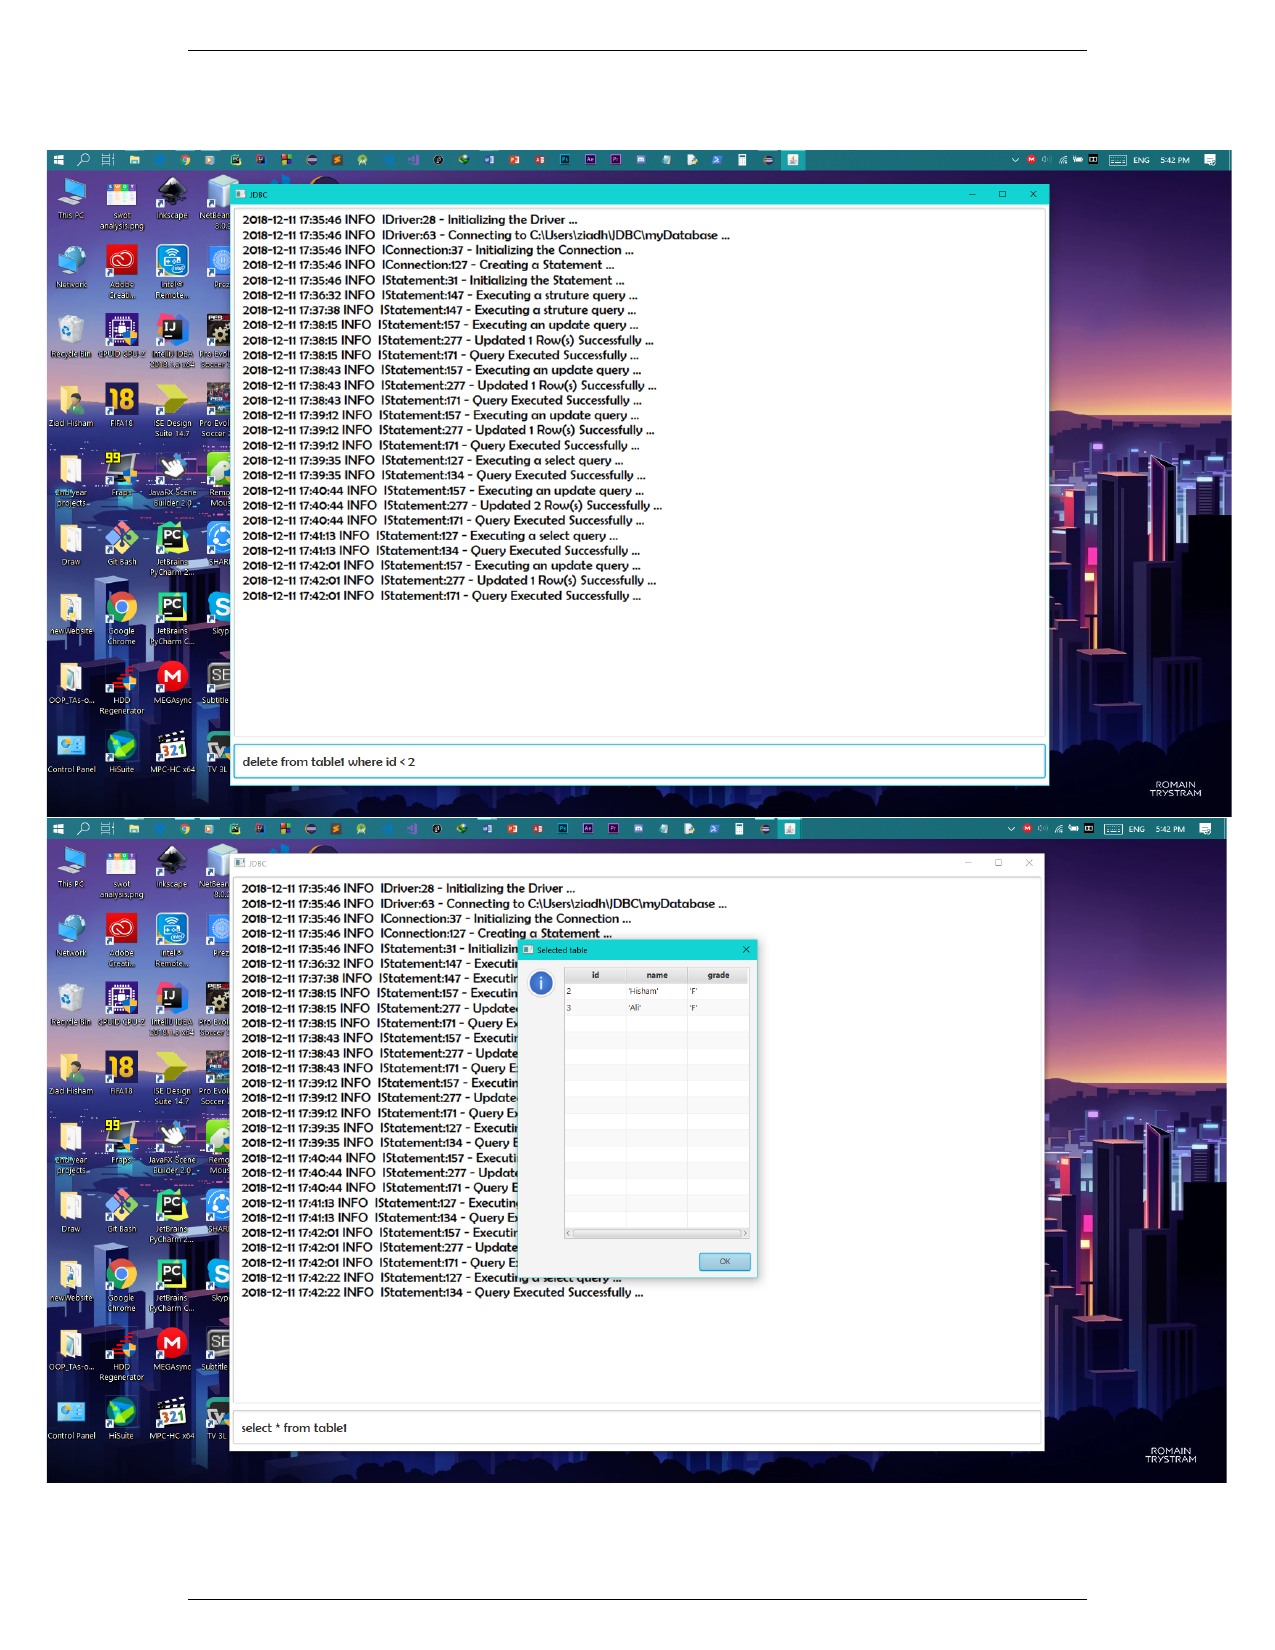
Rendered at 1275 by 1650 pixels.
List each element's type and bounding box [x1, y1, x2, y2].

picture [46, 818, 1227, 1483]
picture [46, 150, 1232, 817]
